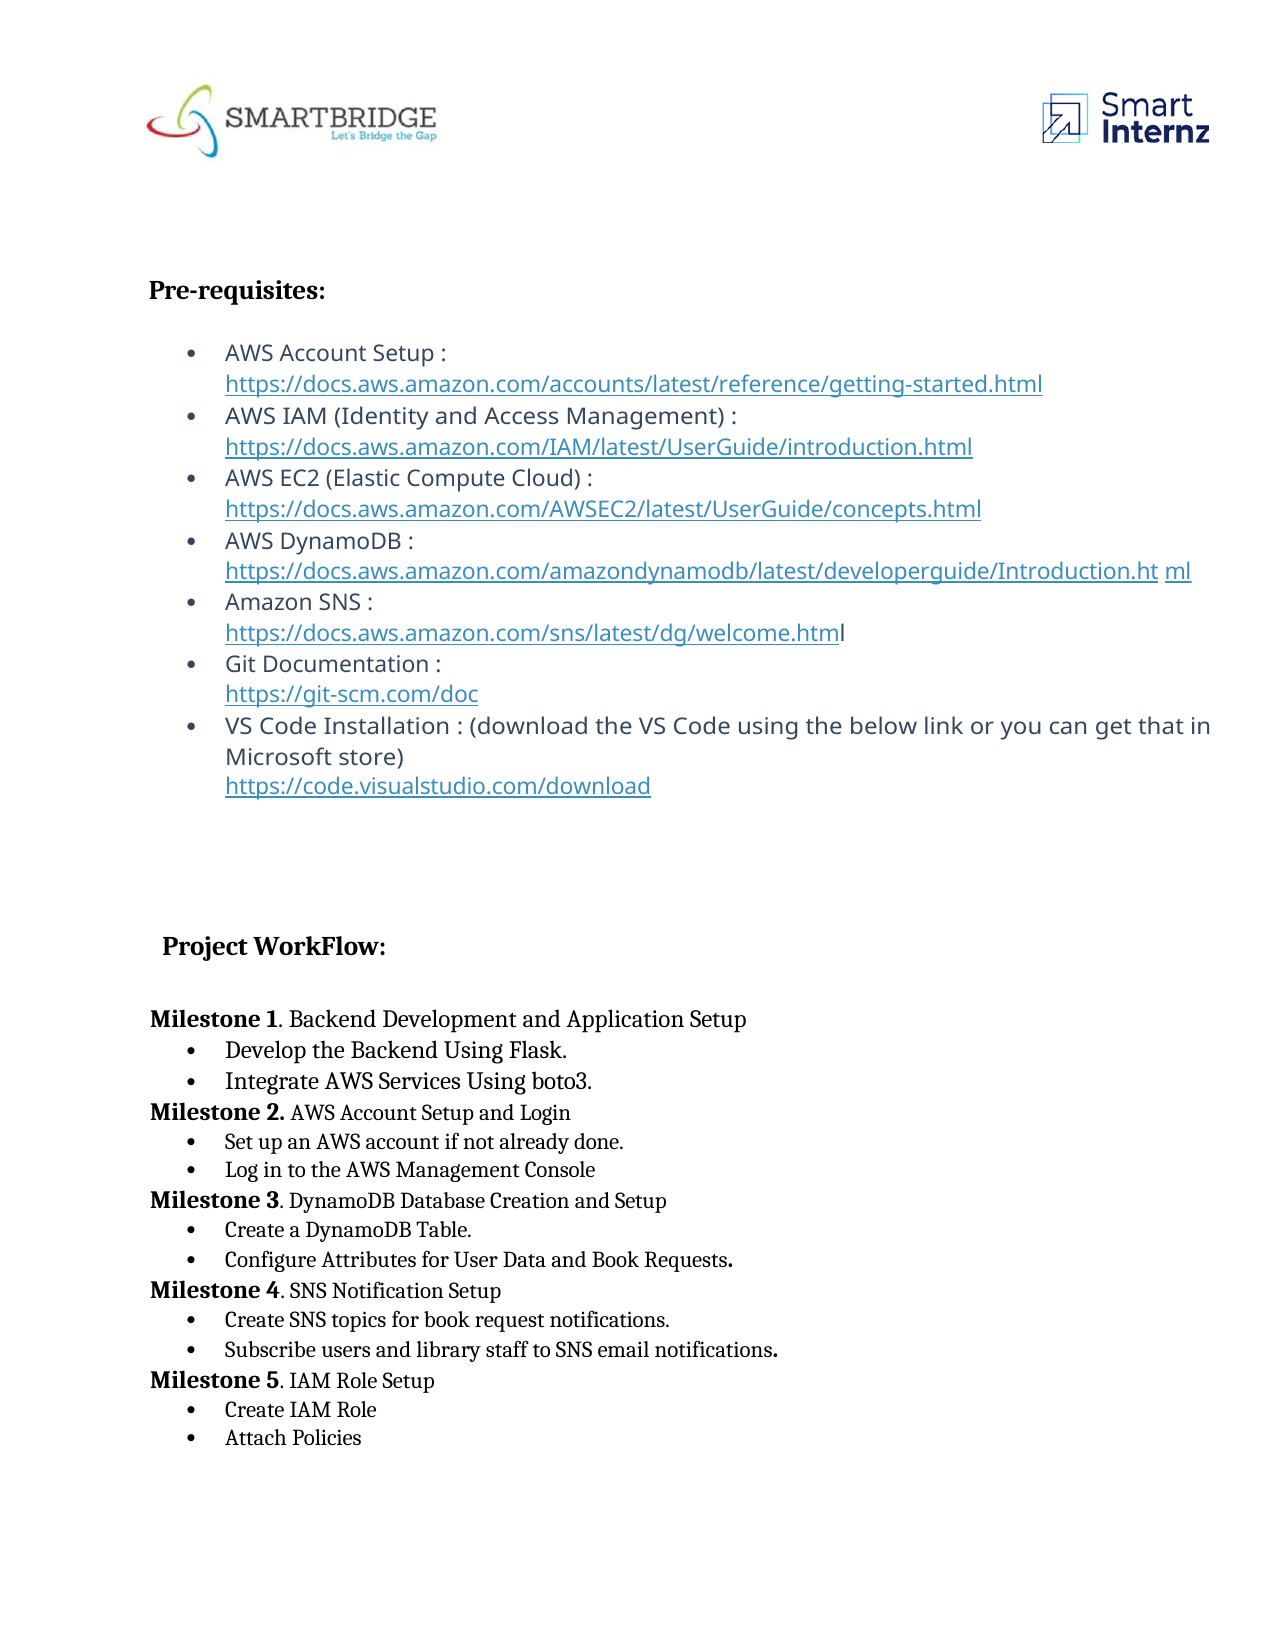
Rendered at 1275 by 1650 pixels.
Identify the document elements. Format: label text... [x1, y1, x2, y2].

list AWS DynamoDB : https://docs.aws.amazon.com/amazondynamodb/latest/developerguide/Introduction.ht ml [187, 524, 1226, 586]
list AWS EC2 (Elastic Compute Cloud) : https://docs.aws.amazon.com/AWSEC2/latest/UserGuide/concepts.html [187, 462, 1038, 524]
text Milestone 2. AWS Account Setup and Login [150, 1098, 1275, 1127]
list AWS Account Setup : https://docs.aws.amazon.com/accounts/latest/reference/getting-started.html [187, 337, 1100, 399]
list Create SNS topics for book request notifications. [187, 1306, 1275, 1333]
text https://code.visualstudio.com/download [225, 772, 1275, 800]
list Log in to the AWS Management Console [187, 1157, 1275, 1183]
text Milestone 3. DynamoDB Database Creation and Setup [150, 1186, 1275, 1214]
list Create a DynamoDB Table. [187, 1217, 1275, 1243]
list Amazon SNS : https://docs.aws.amazon.com/sns/latest/dg/welcome.html [187, 586, 886, 648]
list Create IAM Role [187, 1396, 1275, 1423]
list Integrate AWS Services Using boto3. [187, 1067, 1275, 1095]
list Attach Policies [187, 1425, 1275, 1451]
list AWS IAM (Identity and Access Management) : https://docs.aws.amazon.com/IAM/latest/UserGuide/introduction.html [187, 399, 1024, 462]
list Subscribe users and library staff to SNS email notifications. Milestone 5. IAM Role Setup [150, 1335, 801, 1394]
text Project WorkFlow: [162, 931, 1275, 962]
list Configure Attributes for User Data and Book Requests. Milestone 4. SNS Notification Setup [150, 1245, 756, 1304]
list VS Code Installation : (download the VS Code using the below link or you can get that in Microsoft store) [187, 709, 1229, 772]
text Pre-requisites: [148, 275, 1275, 306]
list Develop the Backend Using Flask. [187, 1036, 1275, 1064]
picture [1042, 92, 1209, 143]
list Git Documentation : https://git-scm.com/doc [187, 648, 497, 709]
list Set up an AWS account if not already done. [187, 1129, 1275, 1155]
picture [143, 78, 441, 163]
text Milestone 1. Backend Development and Application Setup [150, 1004, 1275, 1033]
